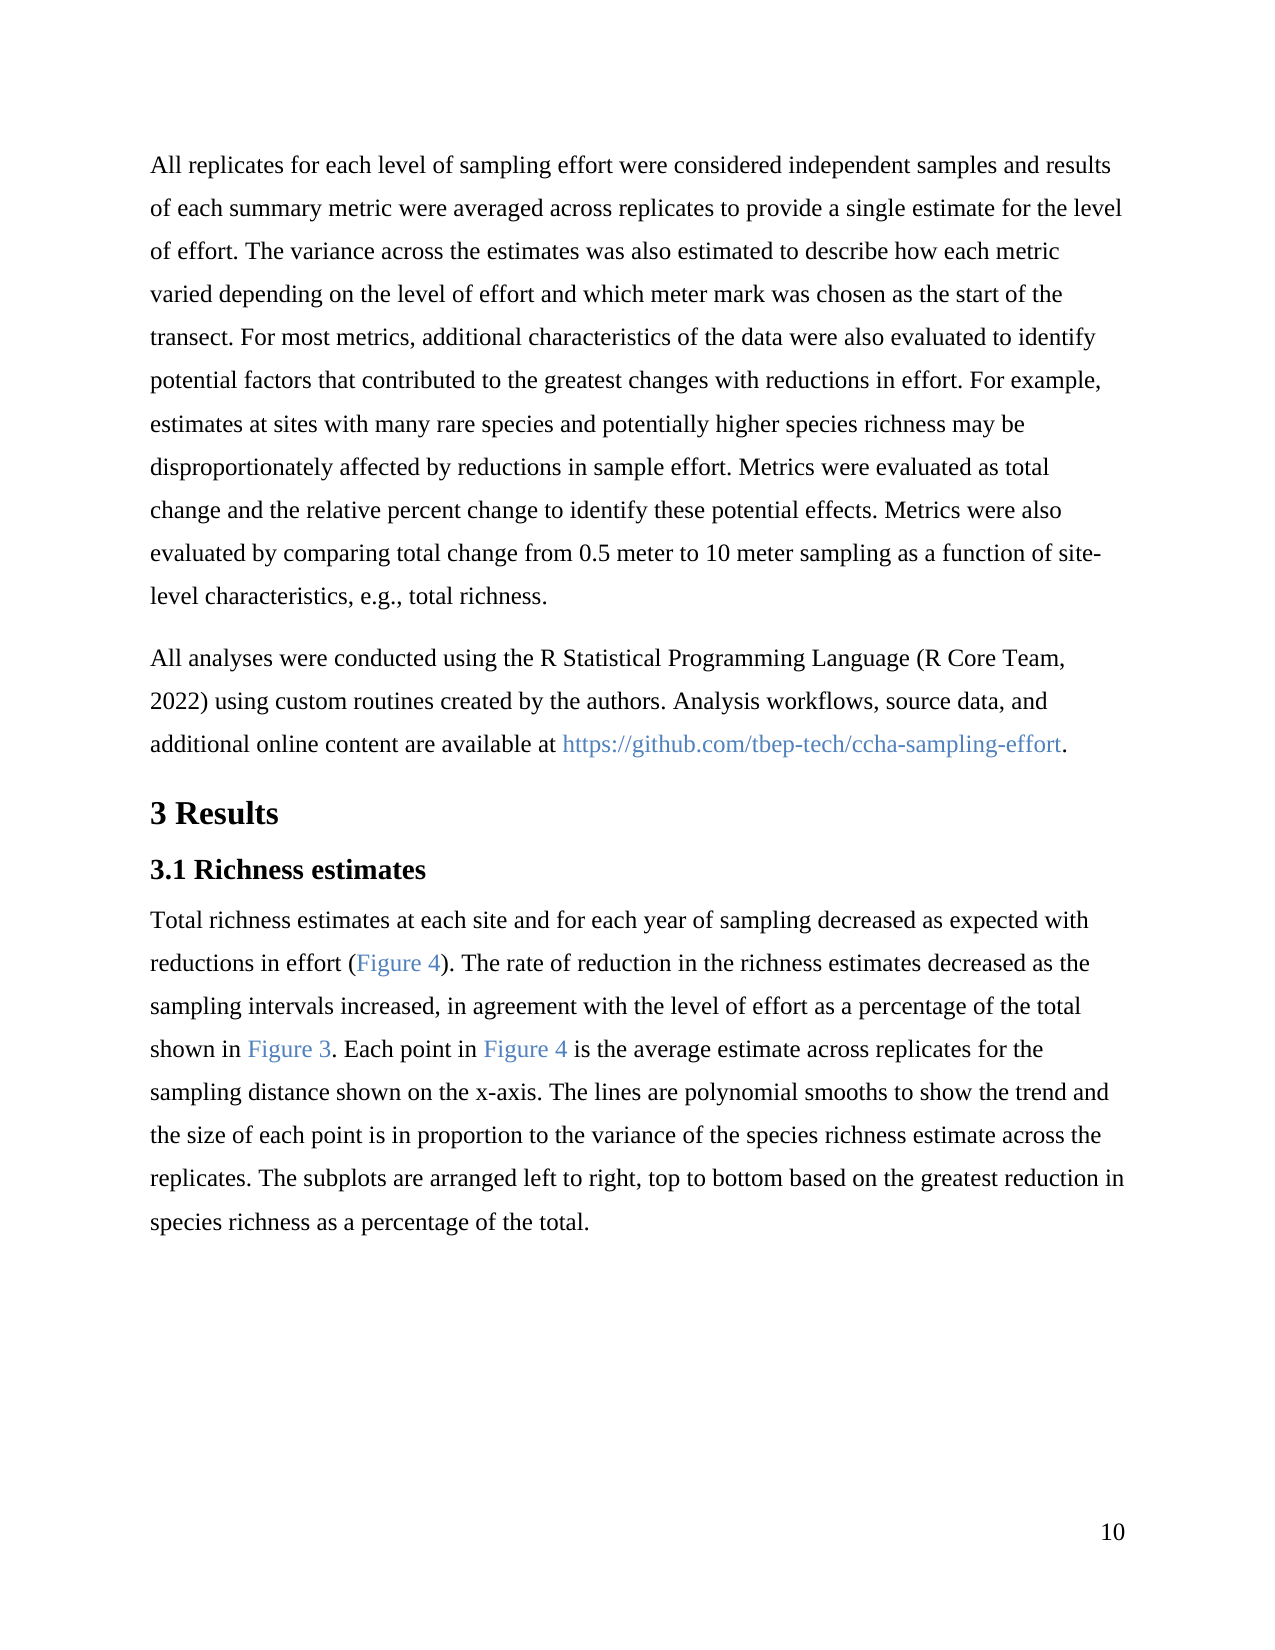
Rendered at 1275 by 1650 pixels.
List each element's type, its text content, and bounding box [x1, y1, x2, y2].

subtitle 3.1 Richness estimates [150, 852, 1125, 886]
text All analyses were conducted using the R Statistical Programming Language (R Core Team, 2022) using custom routines created by the authors. Analysis workflows, source data, and additional online content are available at https://github.com/tbep-tech/ccha-sampling-effort. [150, 643, 1125, 758]
subtitle 3 Results [150, 793, 1125, 832]
text Total richness estimates at each site and for each year of sampling decreased as expected with reductions in effort (Figure 4). The rate of reduction in the richness estimates decreased as the sampling intervals increased, in agreement with the level of effort as a percentage of the total shown in Figure 3. Each point in Figure 4 is the average estimate across replicates for the sampling distance shown on the x-axis. The lines are polynomial smooths to show the trend and the size of each point is in proportion to the variance of the species richness estimate across the replicates. The subplots are arranged left to right, top to bottom based on the greatest reduction in species richness as a percentage of the total. [150, 905, 1125, 1235]
text All replicates for each level of sampling effort were considered independent samples and results of each summary metric were averaged across replicates to provide a single estimate for the level of effort. The variance across the estimates was also estimated to describe how each metric varied depending on the level of effort and which meter mark was chosen as the start of the transect. For most metrics, additional characteristics of the data were also evaluated to identify potential factors that contributed to the greatest changes with reductions in effort. For example, estimates at sites with many rare species and potentially higher species richness may be disproportionately affected by reductions in sample effort. Metrics were evaluated as total change and the relative percent change to identify these potential effects. Metrics were also evaluated by comparing total change from 0.5 meter to 10 meter sampling as a function of site-level characteristics, e.g., total richness. [150, 150, 1125, 610]
